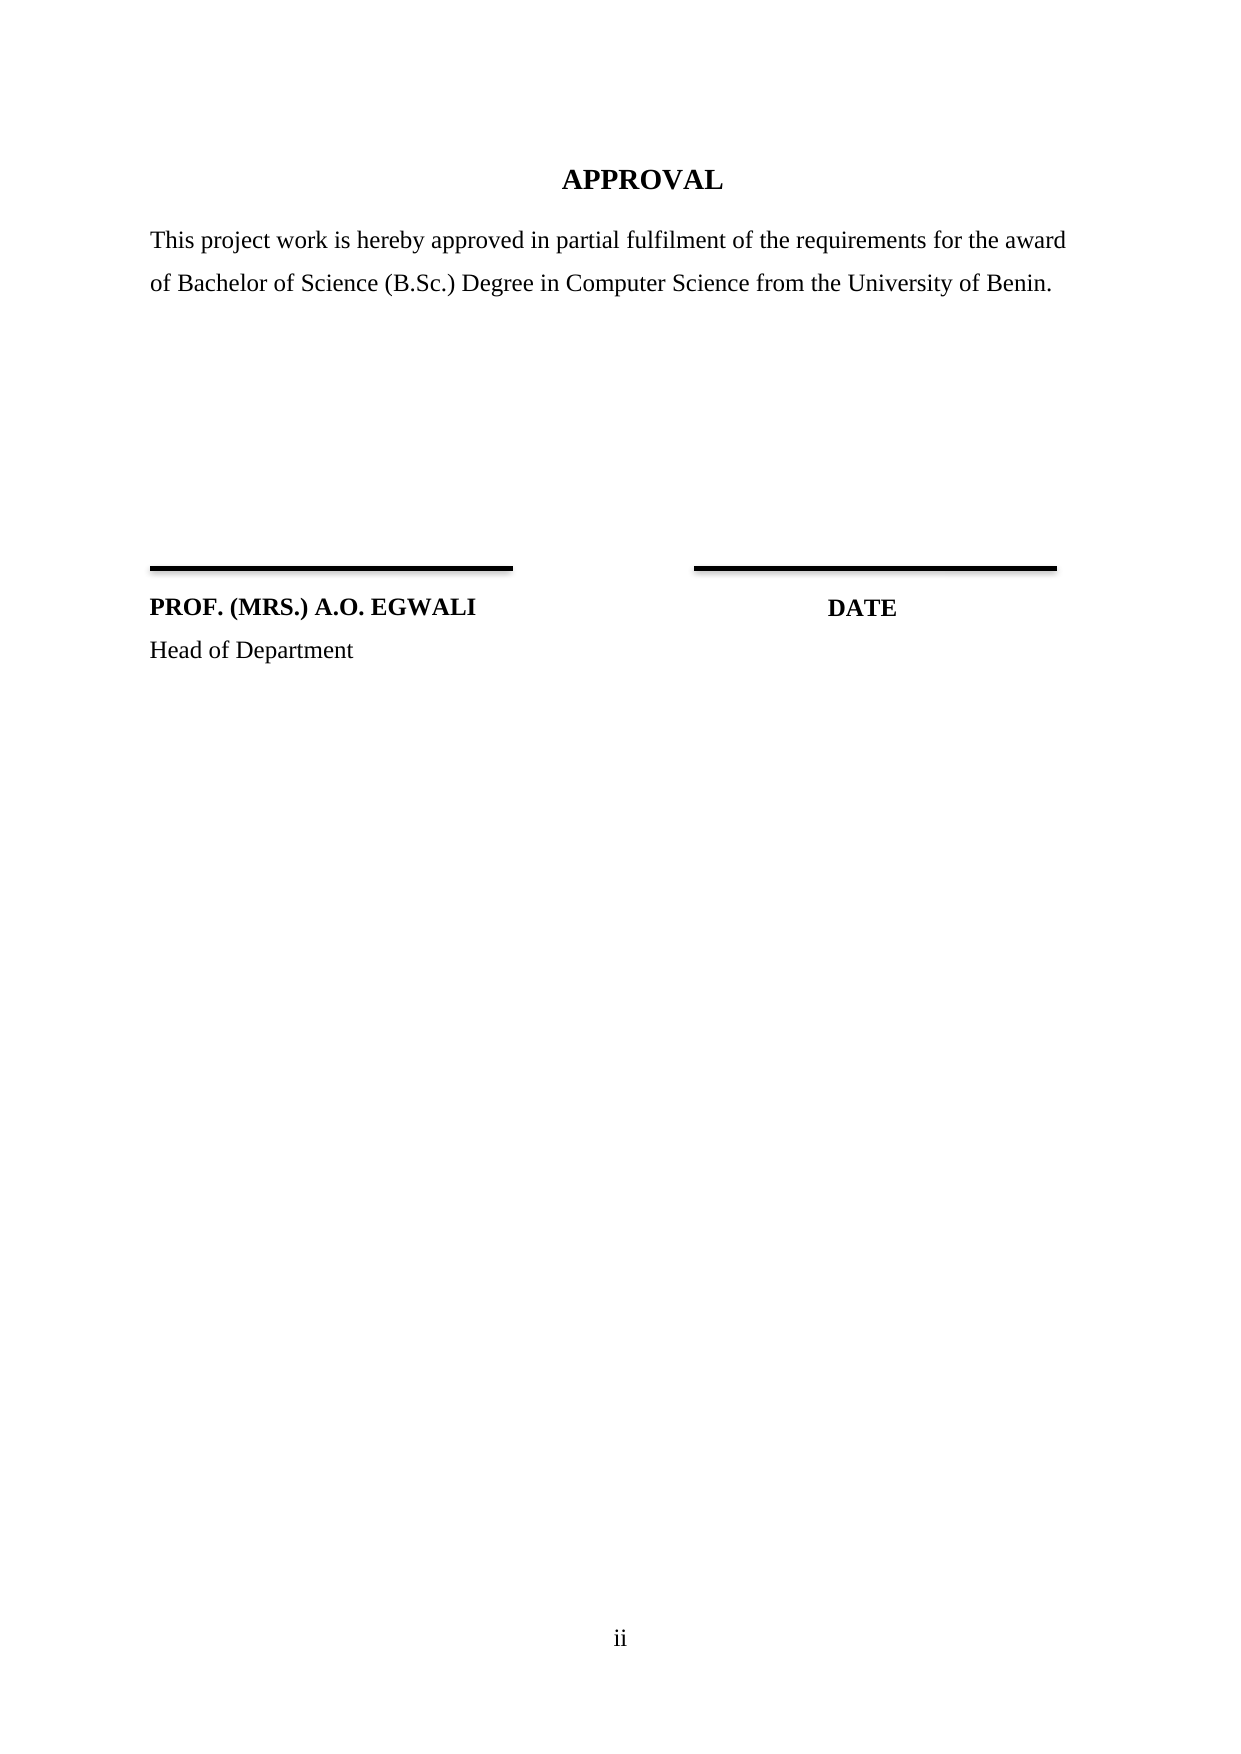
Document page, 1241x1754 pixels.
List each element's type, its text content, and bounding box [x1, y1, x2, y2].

text This project work is hereby approved in partial fulfilment of the requirements for the award of Bachelor of Science (B.Sc.) Degree in Computer Science from the University of Benin. [150, 225, 1090, 297]
subtitle APPROVAL [195, 162, 1090, 196]
